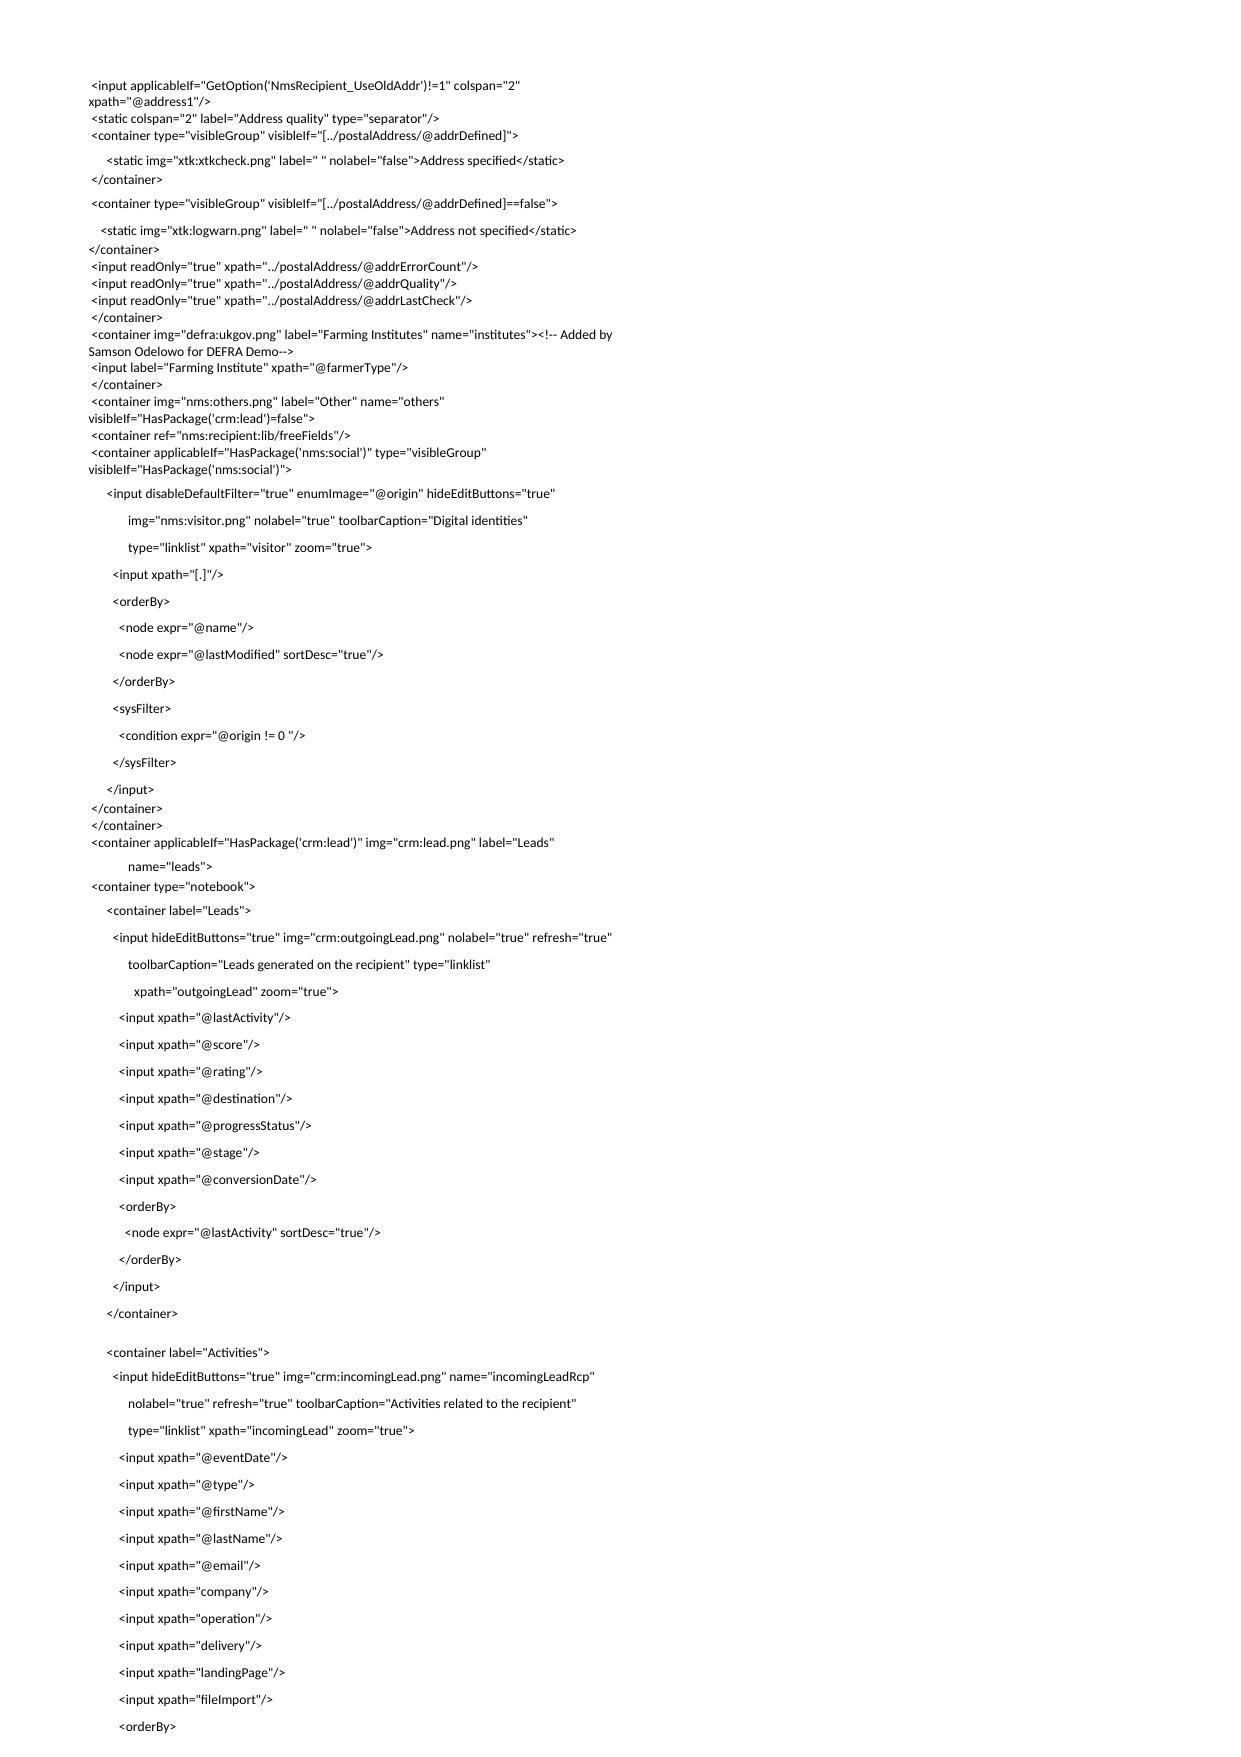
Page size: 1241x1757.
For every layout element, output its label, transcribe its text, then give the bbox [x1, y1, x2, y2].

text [88, 1344, 625, 1737]
text <input applicableIf="GetOption('NmsRecipient_UseOldAddr')!=1" colspan="2" xpath="@address1"/> <static colspan="2" label="Address quality" type="separator"/> <container type="visibleGroup" visibleIf="[../postalAddress/@addrDefined]"> <static img="xtk:xtkcheck.png" label=" " nolabel="false">Address specified</static> </container> <container type="visibleGroup" visibleIf="[../postalAddress/@addrDefined]==false"> <static img="xtk:logwarn.png" label=" " nolabel="false">Address not specified</static> </container> <input readOnly="true" xpath="../postalAddress/@addrErrorCount"/> <input readOnly="true" xpath="../postalAddress/@addrQuality"/> <input readOnly="true" xpath="../postalAddress/@addrLastCheck"/> </container> <container img="defra:ukgov.png" label="Farming Institutes" name="institutes"><!-- Added by Samson Odelowo for DEFRA Demo--> <input label="Farming Institute" xpath="@farmerType"/> </container> <container img="nms:others.png" label="Other" name="others" visibleIf="HasPackage('crm:lead')=false"> <container ref="nms:recipient:lib/freeFields"/> <container applicableIf="HasPackage('nms:social')" type="visibleGroup" visibleIf="HasPackage('nms:social')"> <input disableDefaultFilter="true" enumImage="@origin" hideEditButtons="true" img="nms:visitor.png" nolabel="true" toolbarCaption="Digital identities" type="linklist" xpath="visitor" zoom="true"> <input xpath="[.]"/> <orderBy> <node expr="@name"/> <node expr="@lastModified" sortDesc="true"/> </orderBy> <sysFilter> <condition expr="@origin != 0 "/> </sysFilter> </input> </container> </container> <container applicableIf="HasPackage('crm:lead')" img="crm:lead.png" label="Leads" name="leads"> <container type="notebook"> <container label="Leads"> <input hideEditButtons="true" img="crm:outgoingLead.png" nolabel="true" refresh="true" toolbarCaption="Leads generated on the recipient" type="linklist" xpath="outgoingLead" zoom="true"> <input xpath="@lastActivity"/> <input xpath="@score"/> <input xpath="@rating"/> <input xpath="@destination"/> <input xpath="@progressStatus"/> <input xpath="@stage"/> <input xpath="@conversionDate"/> <orderBy> <node expr="@lastActivity" sortDesc="true"/> </orderBy> </input> </container> [88, 77, 625, 1324]
